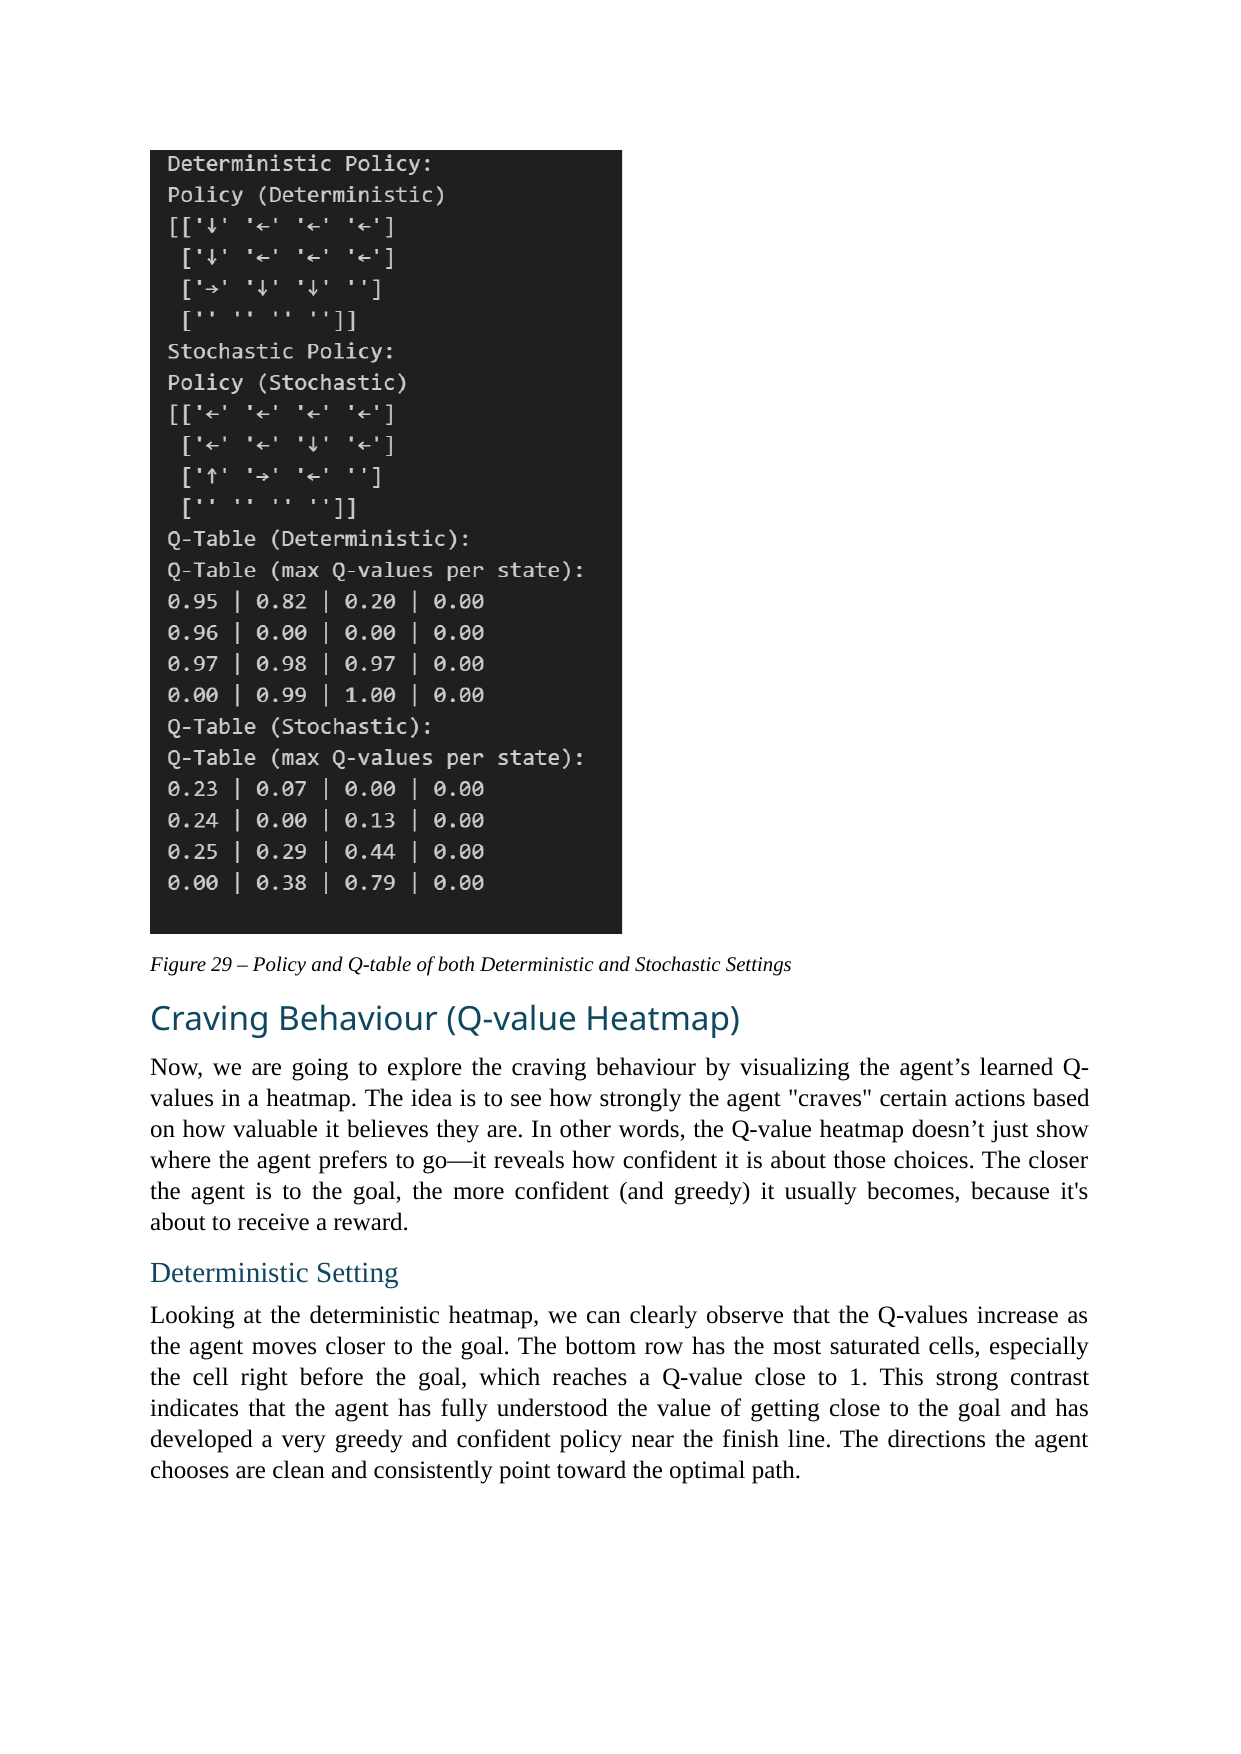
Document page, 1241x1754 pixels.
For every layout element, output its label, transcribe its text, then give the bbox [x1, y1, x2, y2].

picture [150, 150, 623, 934]
subtitle Deterministic Setting [150, 1255, 1090, 1289]
text Now, we are going to explore the craving behaviour by visualizing the agent’s learned Q-values in a heatmap. The idea is to see how strongly the agent "craves" certain actions based on how valuable it believes they are. In other words, the Q-value heatmap doesn’t just show where the agent prefers to go—it reveals how confident it is about those choices. The closer the agent is to the goal, the more confident (and greedy) it usually becomes, because it's about to receive a reward. [150, 1052, 1090, 1236]
text Figure 29 – Policy and Q-table of both Deterministic and Stochastic Settings [150, 952, 1090, 976]
subtitle Craving Behaviour (Q-value Heatmap) [150, 995, 1090, 1040]
text Looking at the deterministic heatmap, we can clearly observe that the Q-values increase as the agent moves closer to the goal. The bottom row has the most saturated cells, especially the cell right before the goal, which reaches a Q-value close to 1. This strong contrast indicates that the agent has fully understood the value of getting close to the goal and has developed a very greedy and confident policy near the finish line. The directions the agent chooses are clean and consistently point toward the optimal path. [150, 1300, 1090, 1484]
